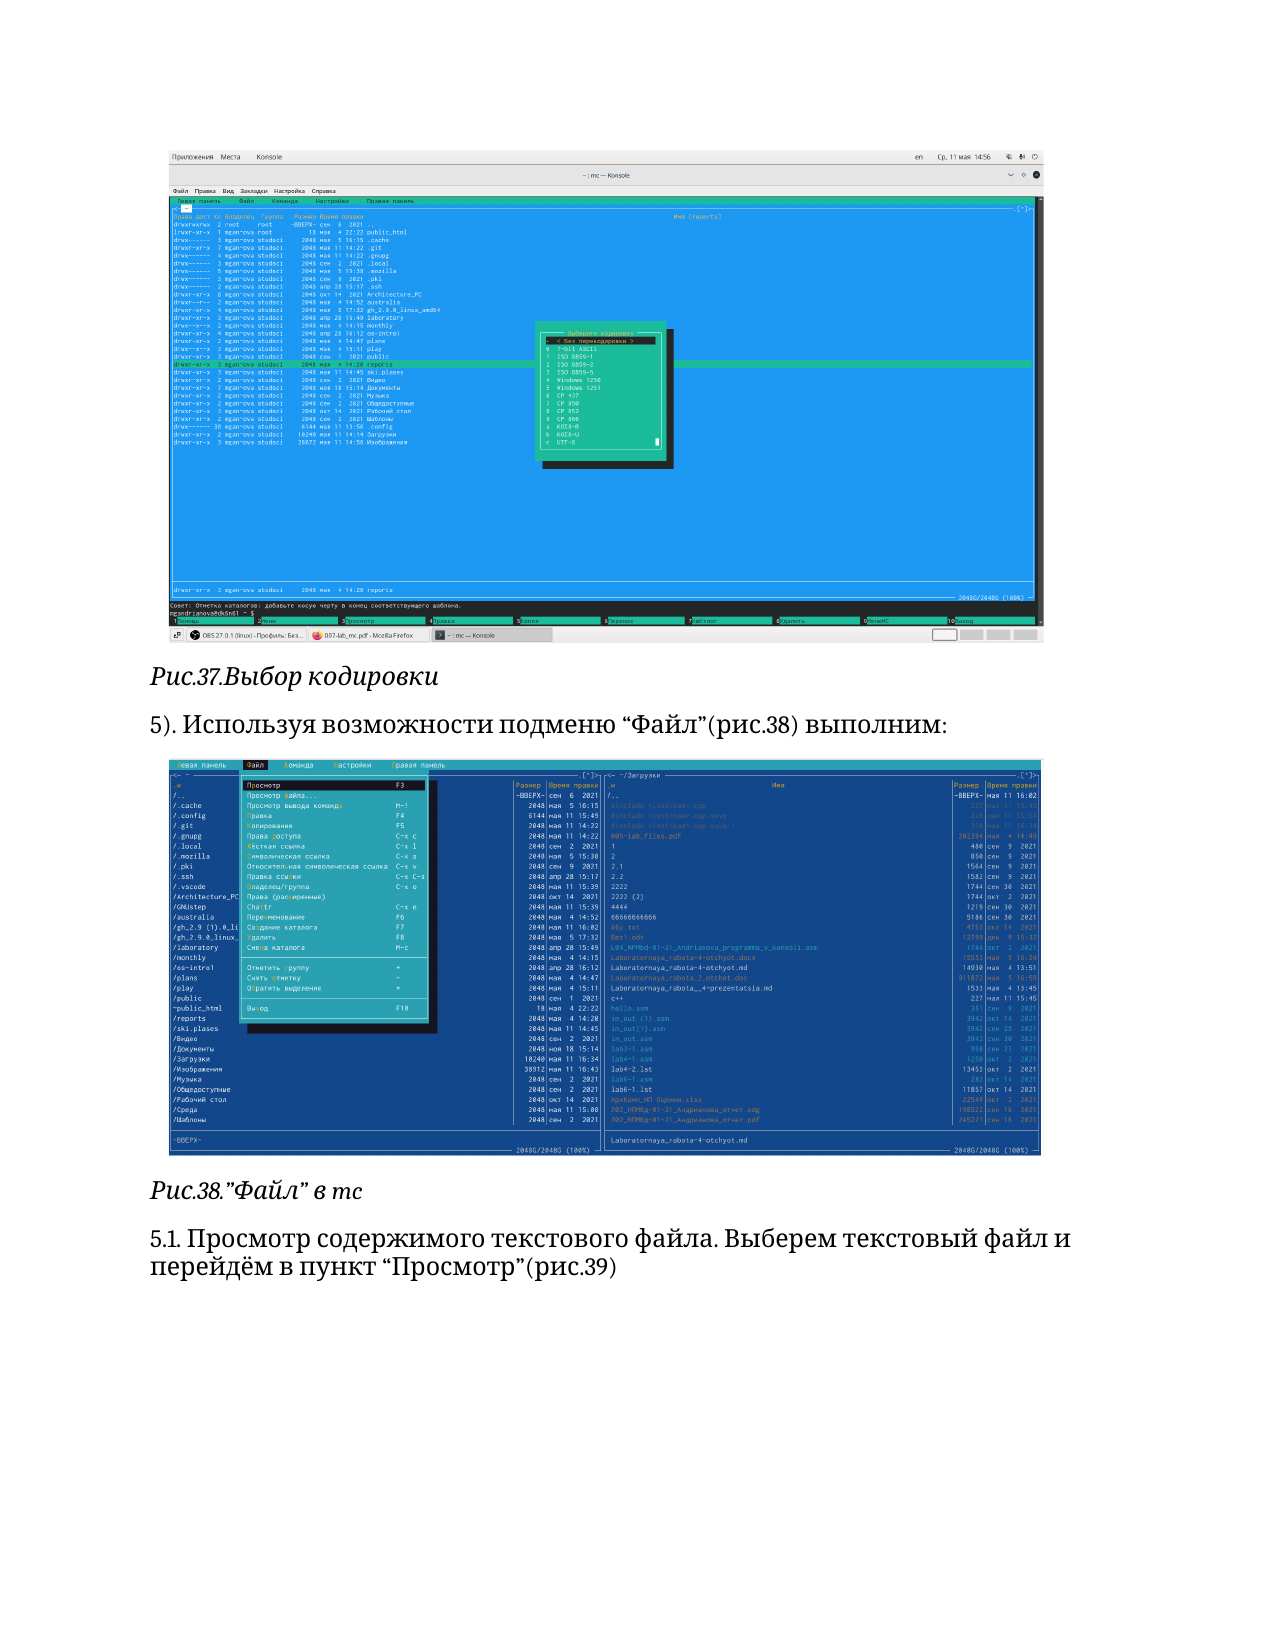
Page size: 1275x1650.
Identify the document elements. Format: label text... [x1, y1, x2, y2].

text 5). Используя возможности подменю “Файл”(рис.38) выполним: [150, 711, 1125, 739]
picture [168, 150, 1044, 643]
text Рис.37.Выбор кодировки [150, 663, 1125, 692]
text 5.1. Просмотр содержимого текстового файла. Выберем текстовый файл и перейдём в пункт “Просмотр”(рис.39) [150, 1224, 1125, 1282]
picture [168, 758, 1044, 1157]
text Рис.38.”Файл” в mc [150, 1177, 1125, 1206]
